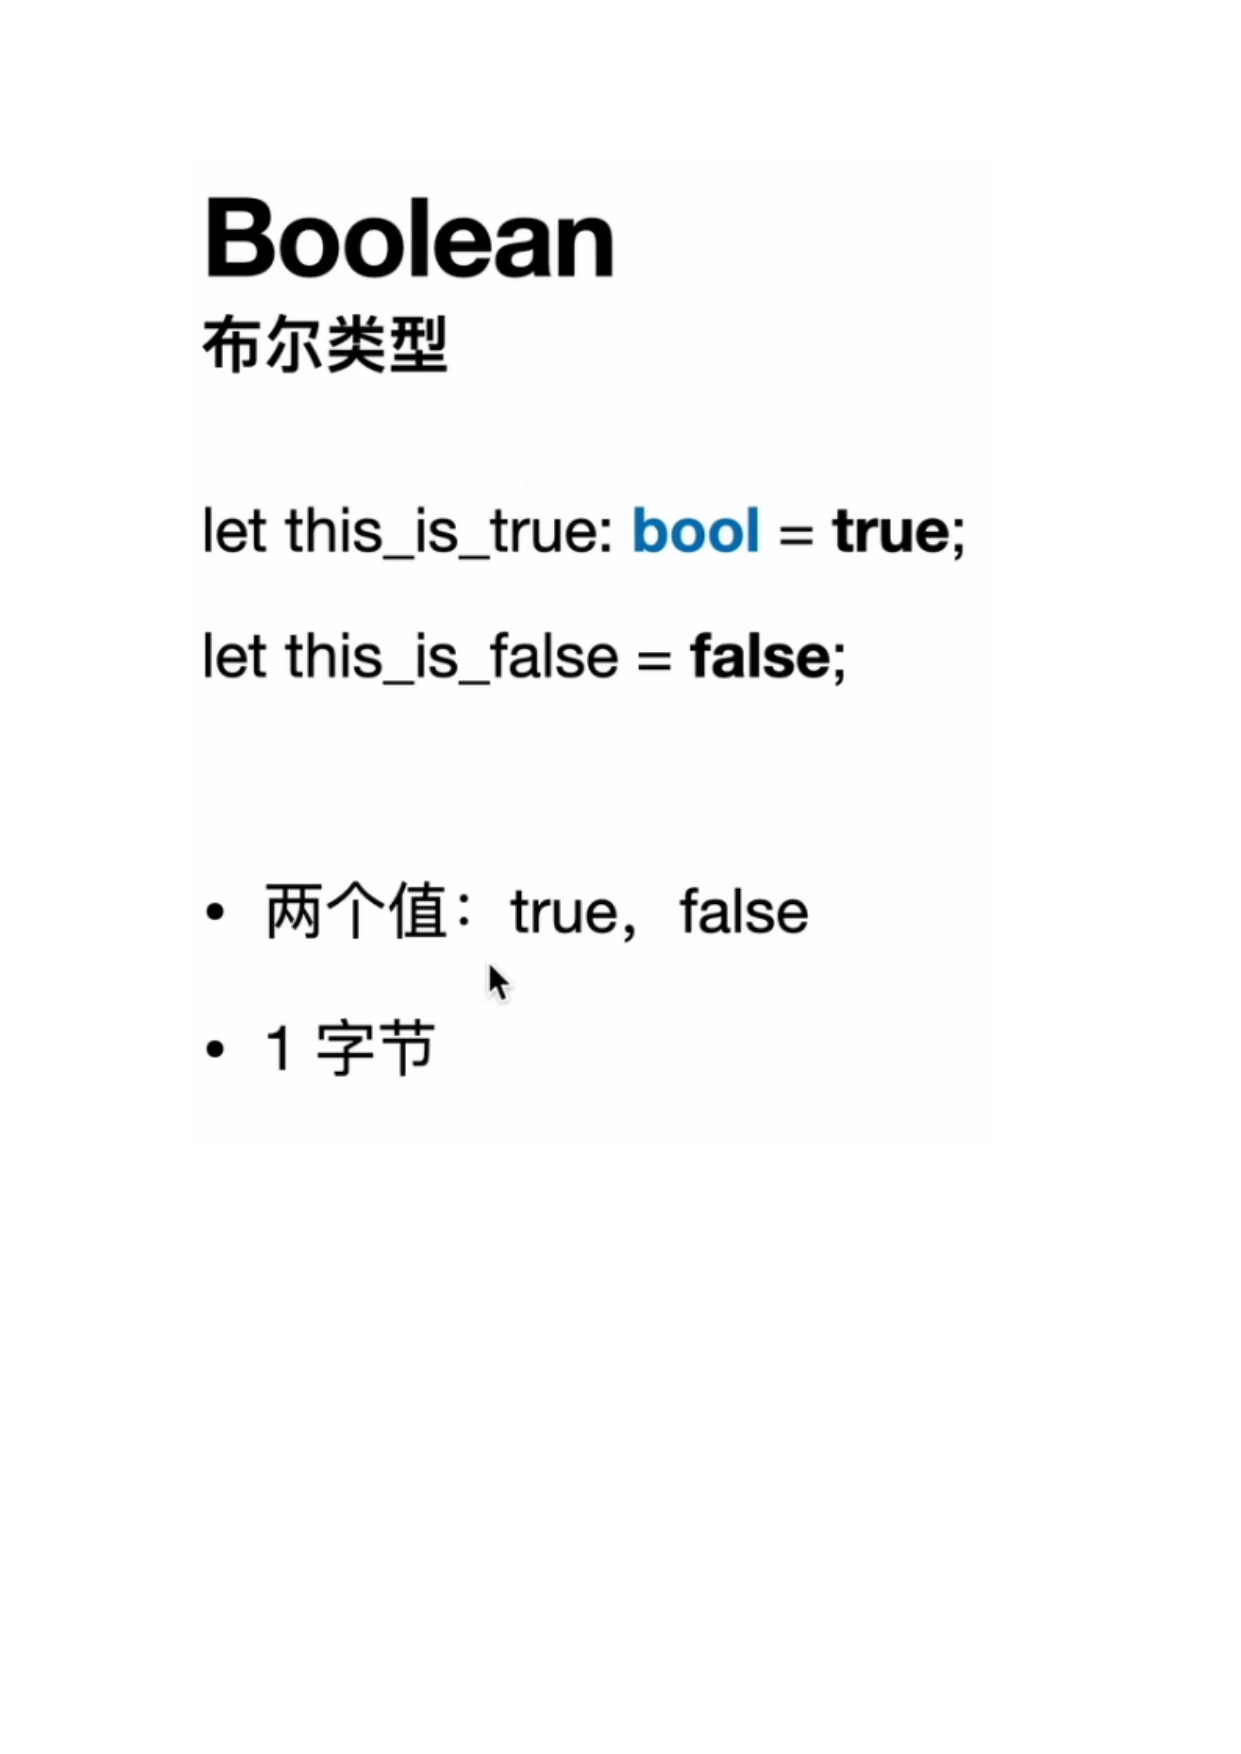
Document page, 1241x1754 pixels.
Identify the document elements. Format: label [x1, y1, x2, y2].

picture [187, 162, 994, 1144]
